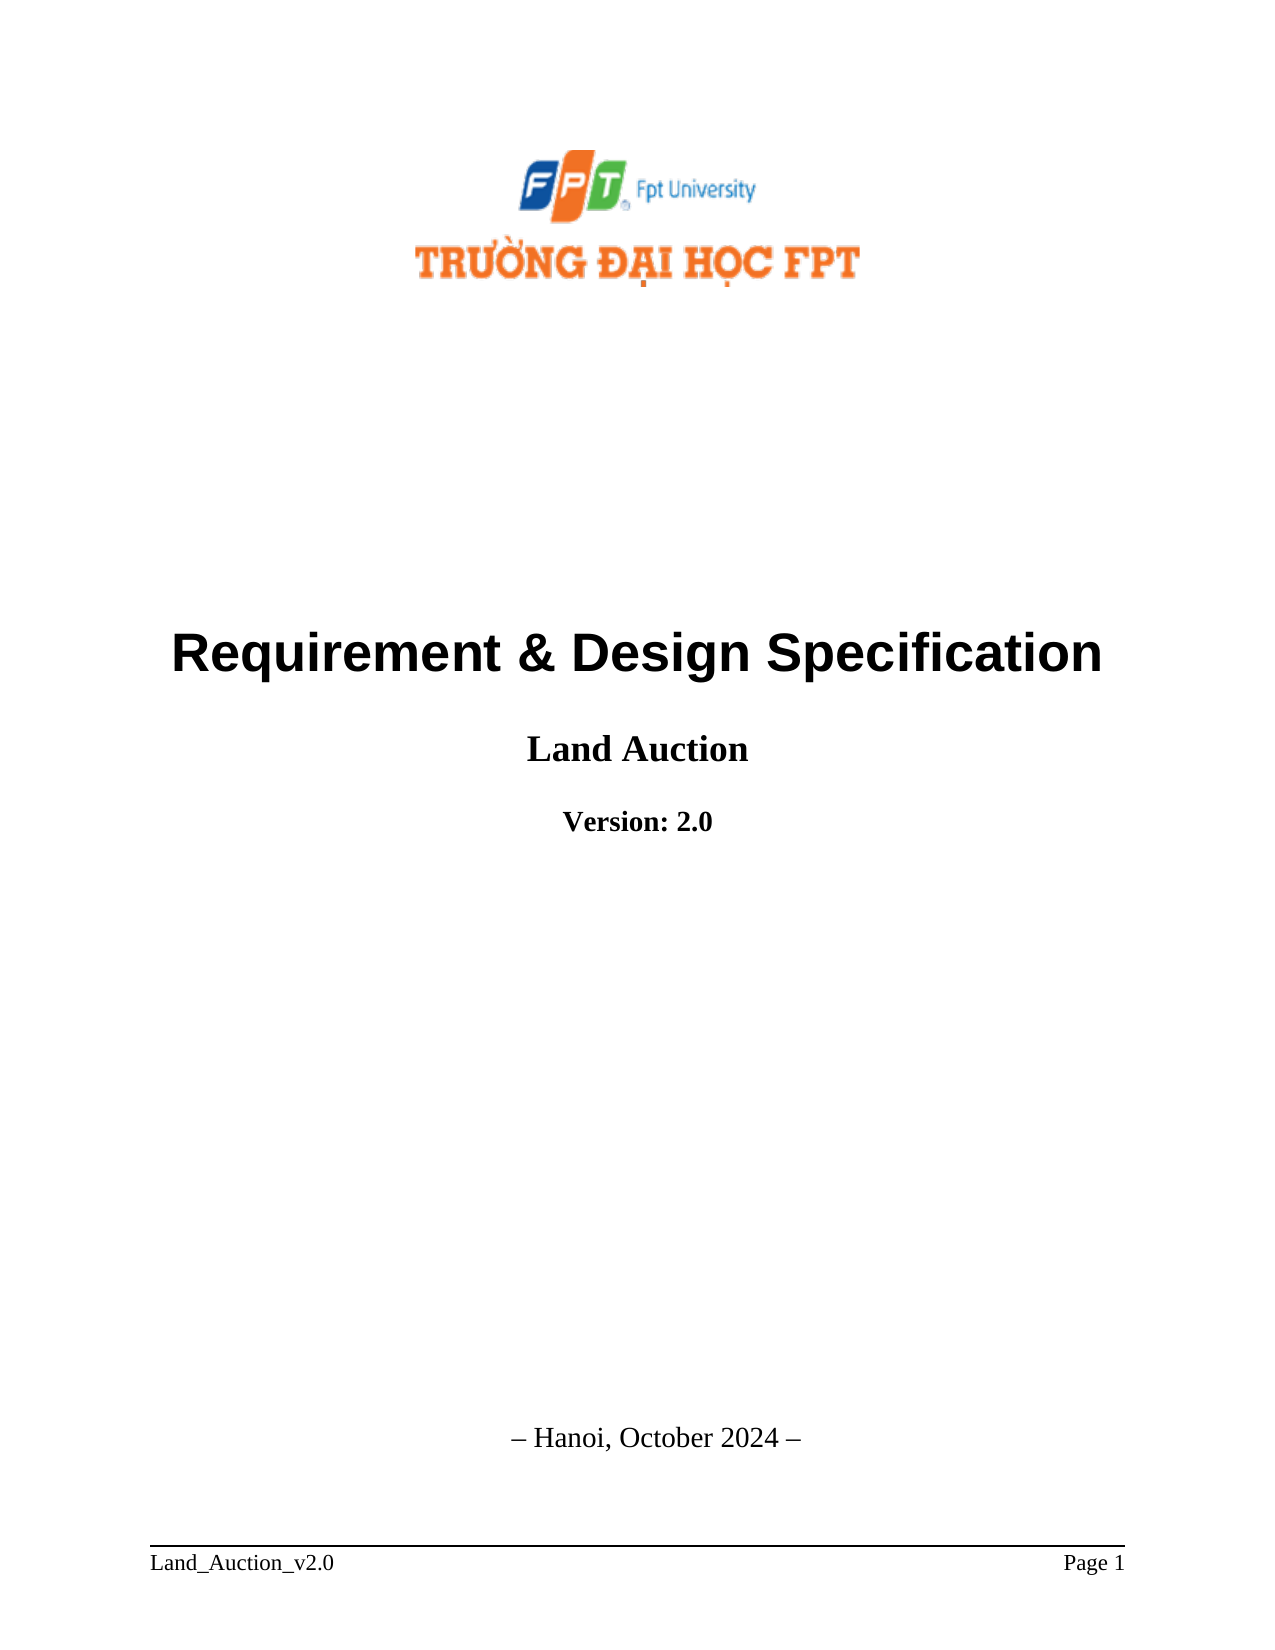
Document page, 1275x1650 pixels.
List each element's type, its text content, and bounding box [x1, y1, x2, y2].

picture [415, 150, 860, 287]
text Version: 2.0 [150, 804, 1125, 837]
text Land Auction [150, 727, 1125, 770]
text – Hanoi, October 2024 – [413, 1420, 899, 1453]
title Requirement & Design Specification [150, 621, 1125, 683]
